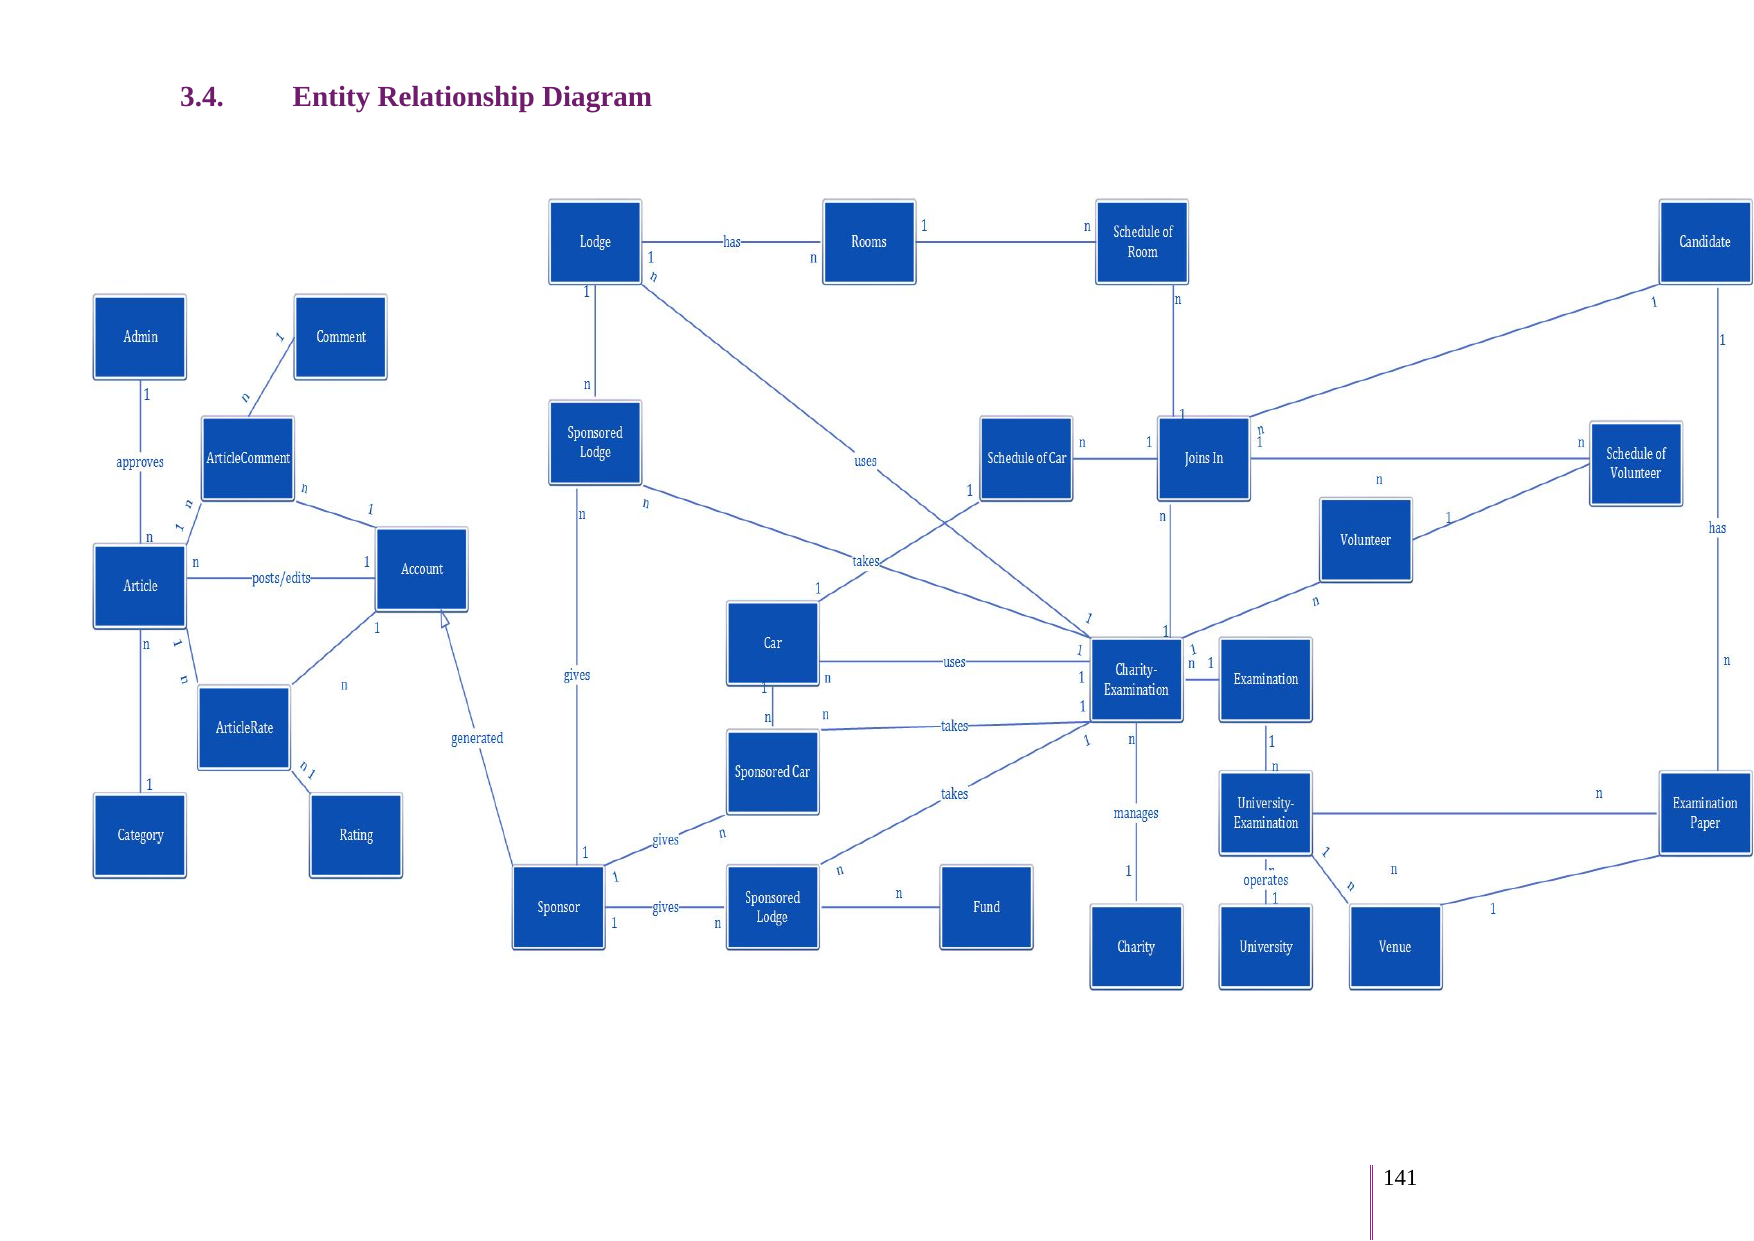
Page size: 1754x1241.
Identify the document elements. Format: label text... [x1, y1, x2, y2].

picture [91, 197, 1754, 992]
subtitle Entity Relationship Diagram [180, 79, 1679, 113]
